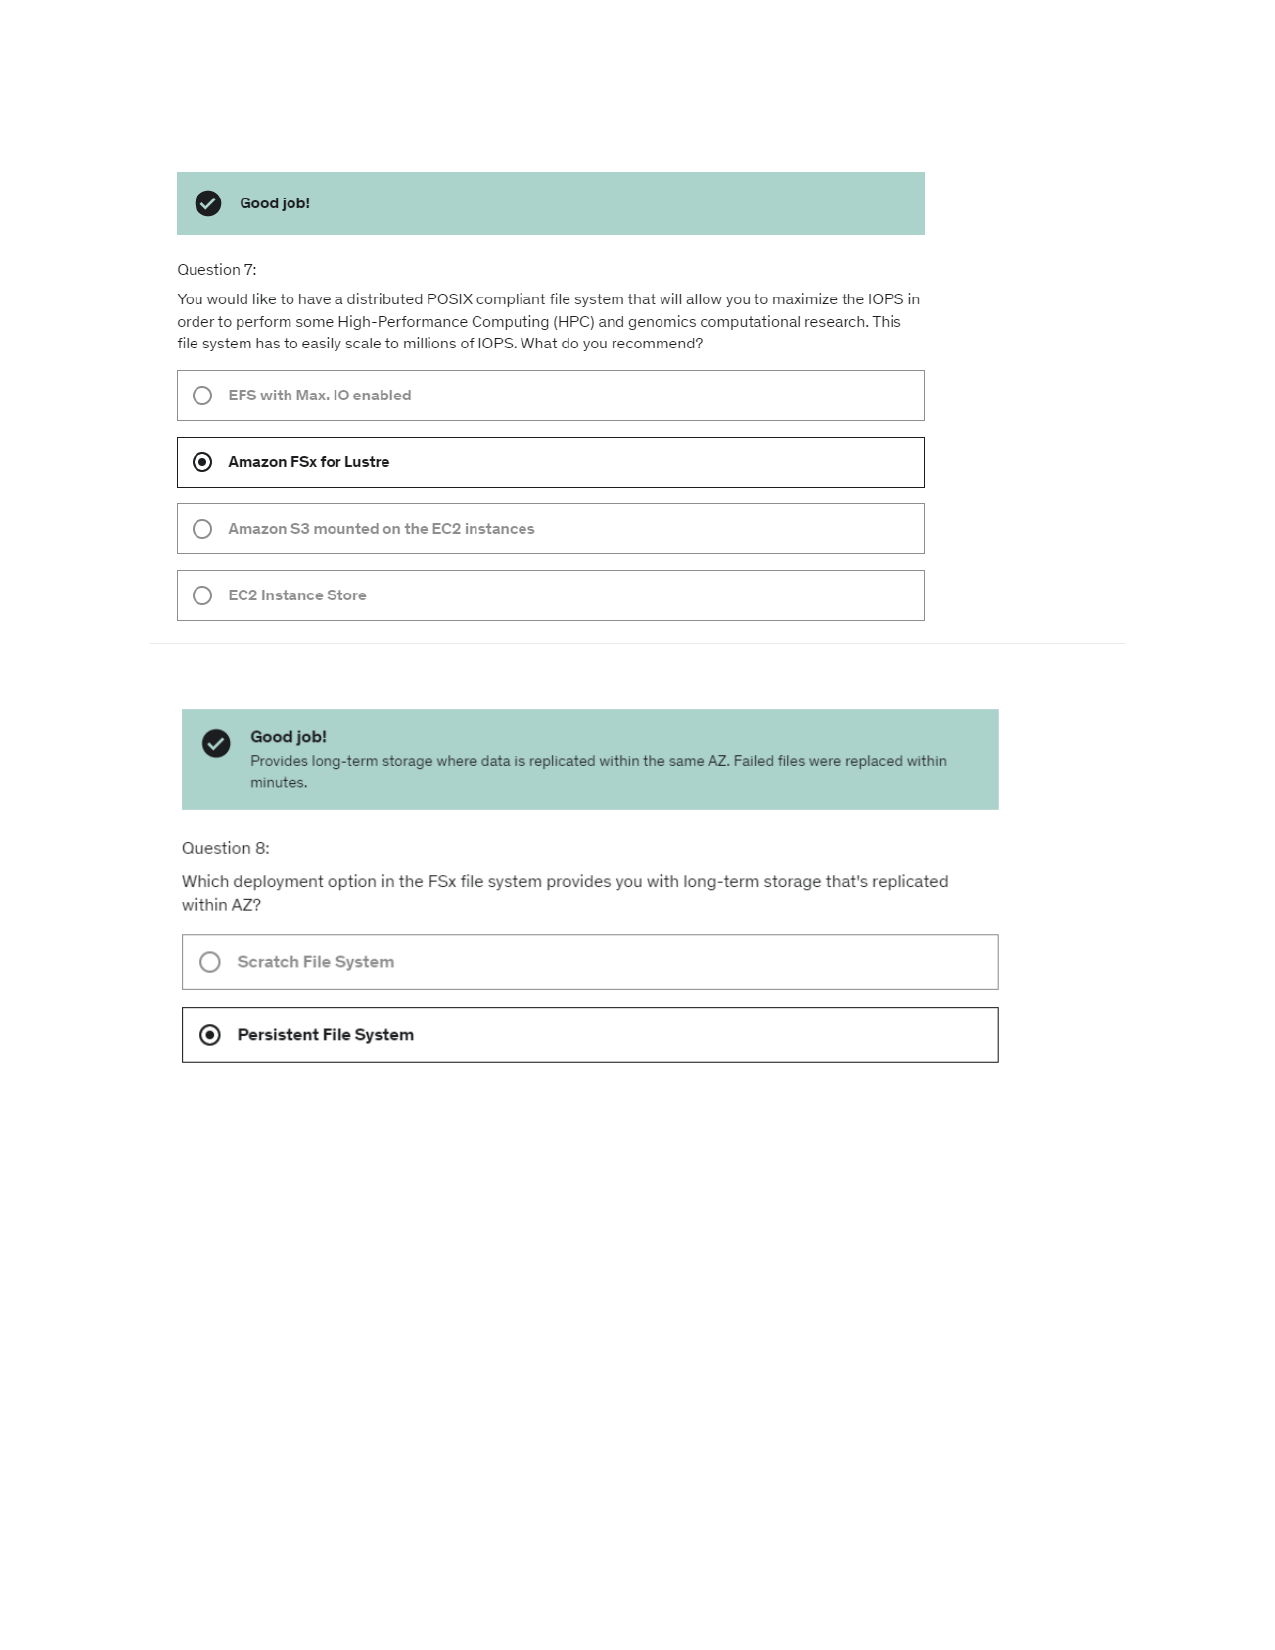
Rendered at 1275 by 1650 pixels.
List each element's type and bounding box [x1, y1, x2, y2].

picture [150, 677, 1125, 1095]
picture [150, 150, 1125, 644]
